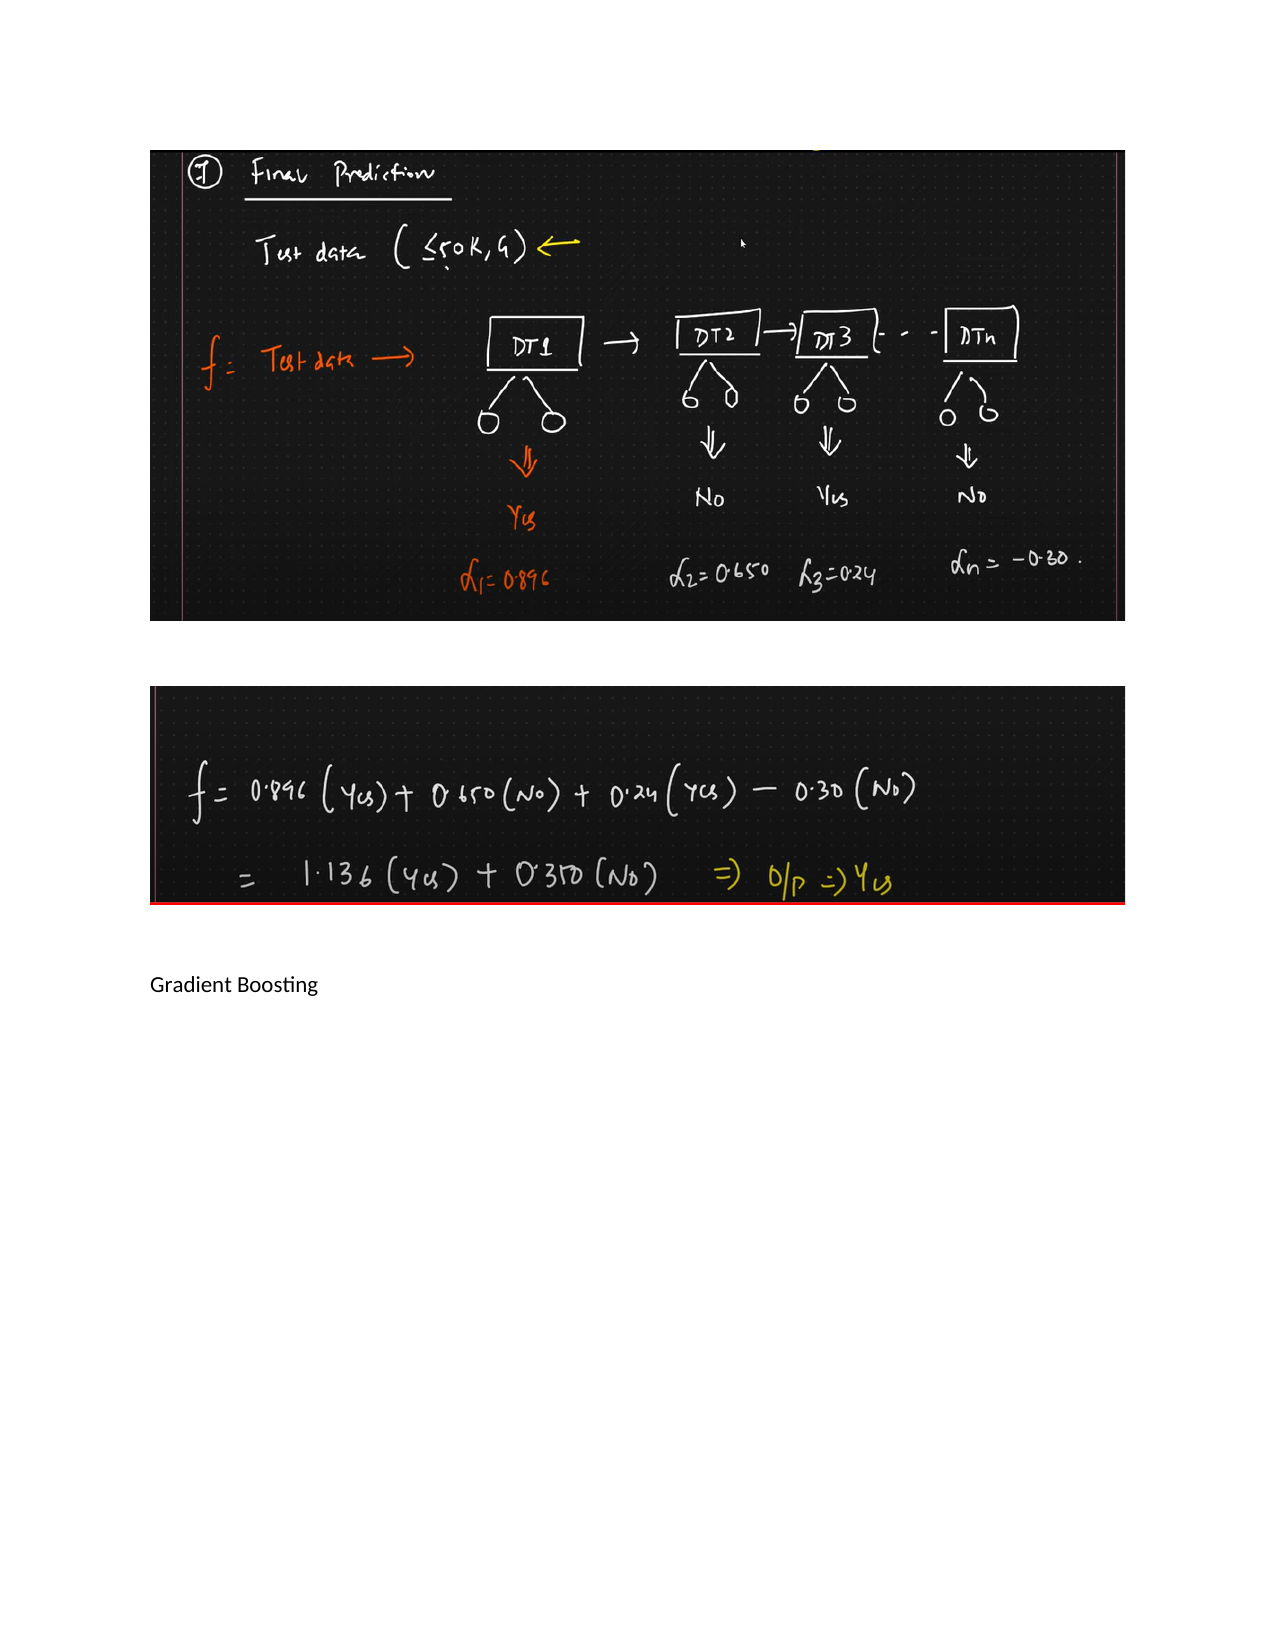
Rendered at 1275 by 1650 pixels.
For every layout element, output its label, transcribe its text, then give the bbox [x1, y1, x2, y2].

text Gradient Boosting [150, 970, 1125, 998]
picture [150, 150, 1125, 621]
picture [150, 686, 1125, 905]
